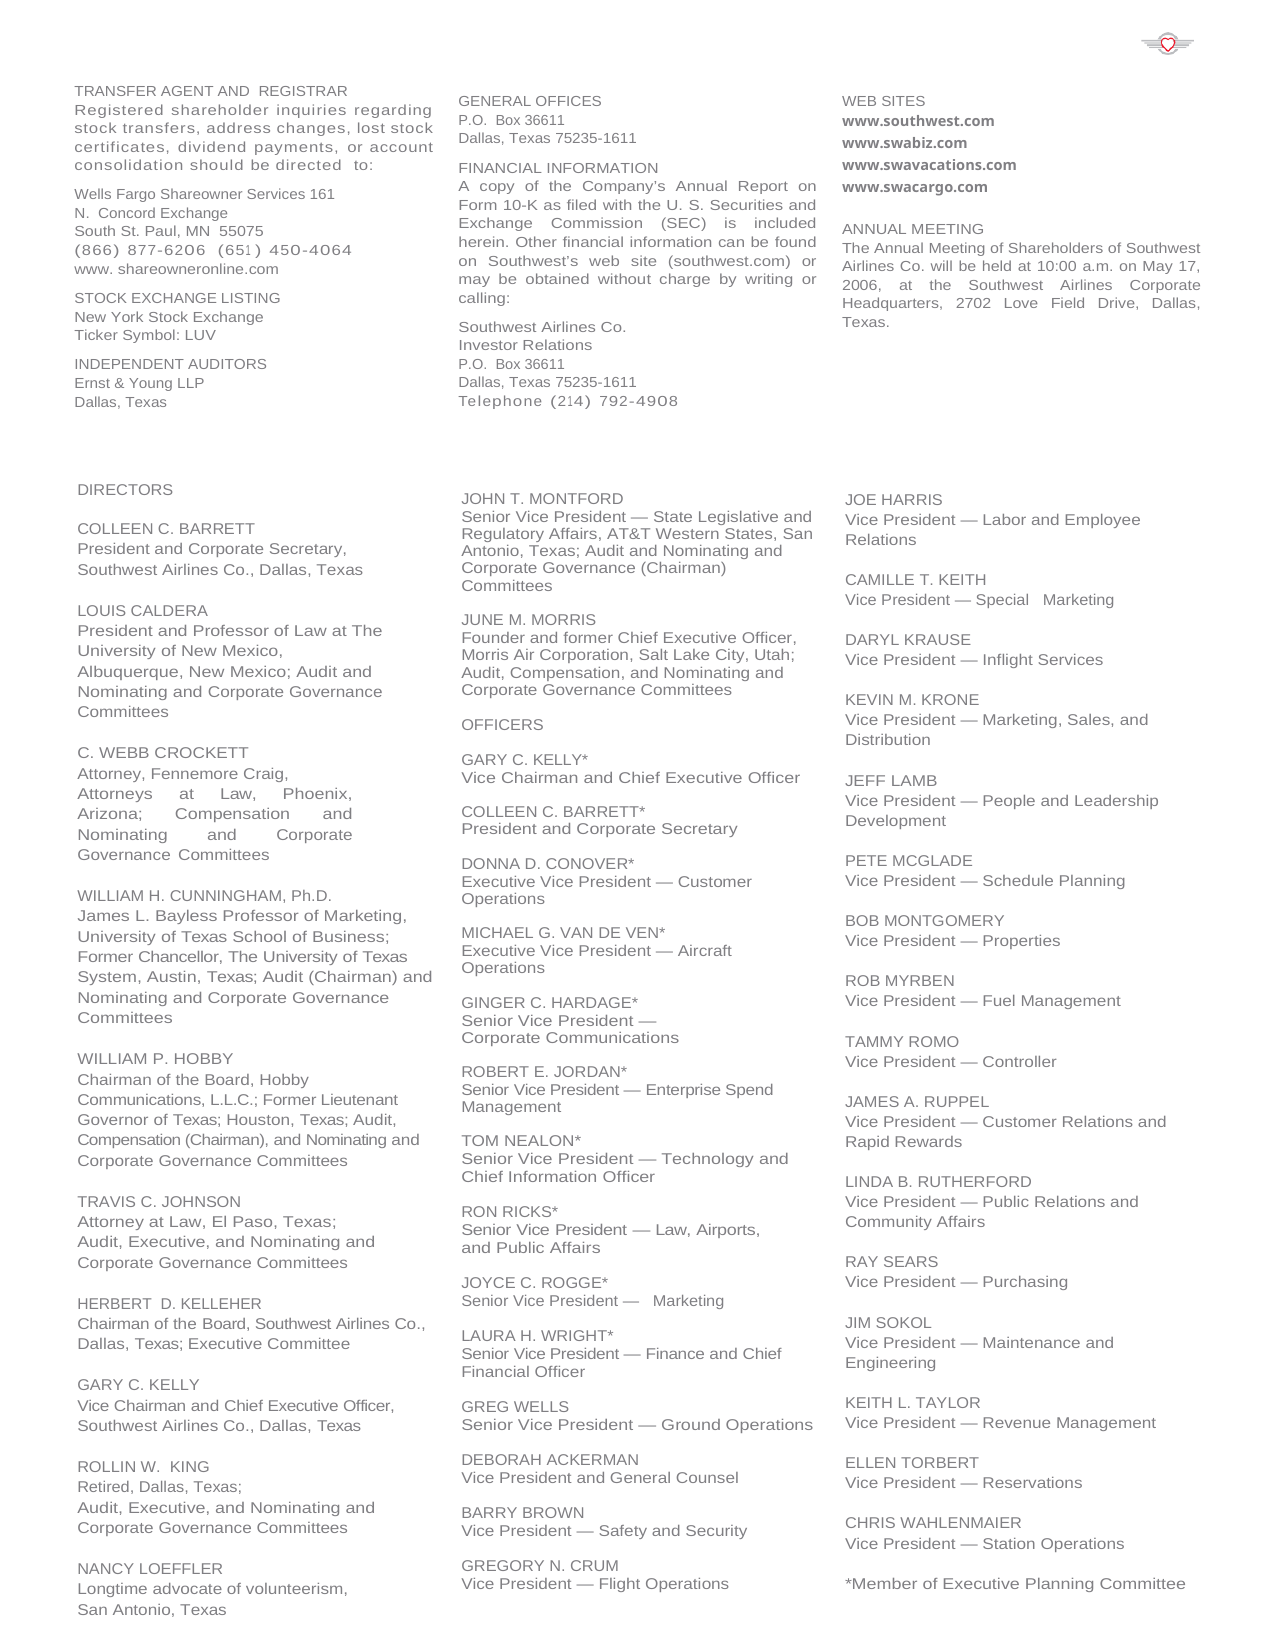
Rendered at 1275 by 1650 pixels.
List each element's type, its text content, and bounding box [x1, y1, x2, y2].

text Retired, Dallas, Texas; [77, 1478, 436, 1496]
text Dallas, Texas 75235-1611 [458, 130, 817, 147]
text Vice President — Station Operations [845, 1534, 1212, 1552]
text A copy of the Company’s Annual Report on Form 10-K as filed with the U. S. Securities and Exchange Commission (SEC) is included herein. Other financial information can be found on Southwest’s web site (southwest.com) or may be obtained without charge by writing or calling: [458, 178, 817, 306]
text President and Corporate Secretary, Southwest Airlines Co., Dallas, Texas [77, 540, 366, 578]
text NANCY LOEFFLER [77, 1560, 436, 1578]
text ELLEN TORBERT [845, 1454, 1212, 1472]
text JEFF LAMB [845, 771, 1212, 789]
text Vice Chairman and Chief Executive Officer, Southwest Airlines Co., Dallas, Texas [77, 1396, 436, 1435]
text Senior Vice President — Law, Airports, and Public Affairs [461, 1221, 779, 1257]
text *Member of Executive Planning Committee [845, 1574, 1212, 1593]
text Senior Vice President — Enterprise Spend Management [461, 1082, 818, 1116]
text Vice President — People and Leadership Development [845, 791, 1212, 829]
text Founder and former Chief Executive Officer, Morris Air Corporation, Salt Lake City, Utah; Audit, Compensation, and Nominating and Corporate Governance Committees [461, 629, 818, 699]
text Senior Vice President — Technology and Chief Information Officer [461, 1151, 819, 1186]
text Senior Vice President — Finance and Chief Financial Officer [461, 1346, 818, 1381]
text Senior Vice President — Corporate Communications [461, 1012, 730, 1047]
text President and Professor of Law at The University of New Mexico, Albuquerque, New Mexico; Audit and Nominating and Corporate Governance Committees [77, 622, 388, 721]
text South St. Paul, MN 55075 [74, 223, 433, 240]
text Attorneys at Law, Phoenix, Arizona; Compensation and Nominating and Corporate Governance Committees [77, 785, 352, 864]
text WILLIAM H. CUNNINGHAM, Ph.D. [77, 887, 436, 905]
text LINDA B. RUTHERFORD [845, 1173, 1212, 1191]
text The Annual Meeting of Shareholders of Southwest Airlines Co. will be held at 10:00 a.m. on May 17, 2006, at the Southwest Airlines Corporate Headquarters, 2702 Love Field Drive, Dallas, Texas. [842, 239, 1201, 330]
text Vice Chairman and Chief Executive Officer [461, 772, 818, 786]
text LOUIS CALDERA [77, 601, 436, 619]
text ROLLIN W. KING [77, 1457, 436, 1476]
text Vice President — Flight Operations [461, 1575, 818, 1593]
text Vice President — Public Relations and Community Affairs [845, 1193, 1212, 1231]
text Executive Vice President — Aircraft Operations [461, 942, 734, 977]
text C. WEBB CROCKETT Attorney, Fennemore Craig, [77, 744, 291, 782]
text FINANCIAL INFORMATION [458, 159, 817, 176]
text Registered shareholder inquiries regarding stock transfers, address changes, lost stock certificates, dividend payments, or account consolidation should be directed to: [74, 101, 433, 174]
text HERBERT D. KELLEHER [77, 1294, 436, 1312]
text (866) 877-6206 (651 ) 450-4064 [74, 242, 433, 259]
text KEVIN M. KRONE [845, 691, 1212, 709]
text TRANSFER AGENT AND REGISTRAR [74, 83, 433, 99]
text ANNUAL MEETING [842, 221, 1212, 238]
text COLLEEN C. BARRETT* [461, 803, 818, 821]
text Vice President — Reservations [845, 1474, 1212, 1492]
text DIRECTORS [77, 480, 436, 498]
text Vice President — Revenue Management [845, 1414, 1212, 1432]
text COLLEEN C. BARRETT [77, 519, 436, 538]
text ROB MYRBEN [845, 972, 1212, 990]
text CHRIS WAHLENMAIER [845, 1514, 1212, 1532]
text CAMILLE T. KEITH [845, 570, 1212, 588]
text JUNE M. MORRIS [461, 611, 818, 629]
text Vice President — Special Marketing [845, 591, 1212, 608]
text LAURA H. WRIGHT* [461, 1327, 818, 1345]
text Chairman of the Board, Southwest Airlines Co., Dallas, Texas; Executive Committee [77, 1315, 427, 1353]
text OFFICERS GARY C. KELLY* [461, 703, 590, 772]
text RAY SEARS [845, 1253, 1212, 1271]
text GREGORY N. CRUM [461, 1557, 818, 1575]
text GENERAL OFFICES [458, 93, 817, 109]
text TAMMY ROMO [845, 1032, 1212, 1050]
text GREG WELLS [461, 1398, 818, 1416]
text DEBORAH ACKERMAN [461, 1451, 818, 1469]
text Vice President — Controller [845, 1052, 1212, 1071]
text Vice President — Purchasing [845, 1273, 1212, 1291]
text www. shareowneronline.com [74, 261, 433, 277]
text Southwest Airlines Co. Investor Relations [458, 318, 684, 354]
text Vice President — Safety and Security [461, 1522, 818, 1540]
text ROBERT E. JORDAN* [461, 1063, 818, 1081]
text Vice President — Labor and Employee Relations [845, 510, 1151, 548]
text P.O. Box 36611 [458, 111, 817, 128]
text STOCK EXCHANGE LISTING [74, 290, 433, 307]
text Vice President — Schedule Planning [845, 872, 1212, 889]
text Vice President — Marketing, Sales, and Distribution [845, 711, 1151, 749]
text Chairman of the Board, Hobby Communications, L.L.C.; Former Lieutenant Governor of Texas; Houston, Texas; Audit, Compensation (Chairman), and Nominating and Corporate Governance Committees [77, 1070, 427, 1169]
text Audit, Executive, and Nominating and Corporate Governance Committees [77, 1498, 379, 1537]
text WILLIAM P. HOBBY [77, 1050, 436, 1068]
text Attorney at Law, El Paso, Texas; Audit, Executive, and Nominating and Corporate Governance Committees [77, 1213, 379, 1272]
picture [1140, 32, 1194, 55]
text INDEPENDENT AUDITORS [74, 356, 433, 373]
text JOYCE C. ROGGE* [461, 1274, 818, 1292]
text Wells Fargo Shareowner Services 161 N. Concord Exchange [74, 186, 350, 221]
text James L. Bayless Professor of Marketing, University of Texas School of Business; Former Chancellor, The University of Texas System, Austin, Texas; Audit (Chairman) and Nominating and Corporate Governance Committees [77, 907, 438, 1027]
text JIM SOKOL [845, 1313, 1212, 1331]
text Executive Vice President — Customer Operations [461, 873, 818, 908]
text KEITH L. TAYLOR [845, 1394, 1212, 1412]
text P.O. Box 36611 [458, 355, 817, 372]
text Longtime advocate of volunteerism, San Antonio, Texas [77, 1580, 366, 1618]
text Vice President — Fuel Management [845, 992, 1212, 1010]
text Telephone (214) 792-4908 [458, 393, 817, 410]
text JAMES A. RUPPEL [845, 1093, 1212, 1111]
text WEB SITES [842, 93, 1212, 109]
text JOHN T. MONTFORD [461, 490, 818, 508]
text Vice President and General Counsel [461, 1469, 818, 1487]
text Vice President — Properties [845, 932, 1212, 950]
text RON RICKS* [461, 1203, 818, 1221]
text Ernst & Young LLP Dallas, Texas [74, 375, 249, 410]
text BOB MONTGOMERY [845, 912, 1212, 930]
text Senior Vice President — Marketing [461, 1292, 818, 1310]
text www.southwest.com www.swabiz.com www.swavacations.com www.swacargo.com [842, 111, 1123, 197]
text Vice President — Customer Relations and Rapid Rewards [845, 1113, 1210, 1151]
text GARY C. KELLY [77, 1376, 436, 1394]
text New York Stock Exchange Ticker Symbol: LUV [74, 308, 306, 344]
text MICHAEL G. VAN DE VEN* [461, 924, 818, 942]
text Senior Vice President — State Legislative and Regulatory Affairs, AT&T Western States, San Antonio, Texas; Audit and Nominating and Corporate Governance (Chairman) Committees [461, 508, 816, 595]
text DARYL KRAUSE [845, 631, 1212, 649]
text PETE MCGLADE [845, 851, 1212, 869]
text Dallas, Texas 75235-1611 [458, 374, 817, 391]
text DONNA D. CONOVER* [461, 855, 818, 873]
text TOM NEALON* [461, 1133, 818, 1150]
text GINGER C. HARDAGE* [461, 994, 818, 1012]
text Vice President — Inflight Services [845, 651, 1212, 669]
text Senior Vice President — Ground Operations [461, 1416, 818, 1434]
text TRAVIS C. JOHNSON [77, 1192, 436, 1210]
text JOE HARRIS [845, 490, 1212, 508]
text Vice President — Maintenance and Engineering [845, 1333, 1151, 1372]
text President and Corporate Secretary [461, 821, 818, 838]
text BARRY BROWN [461, 1504, 818, 1522]
